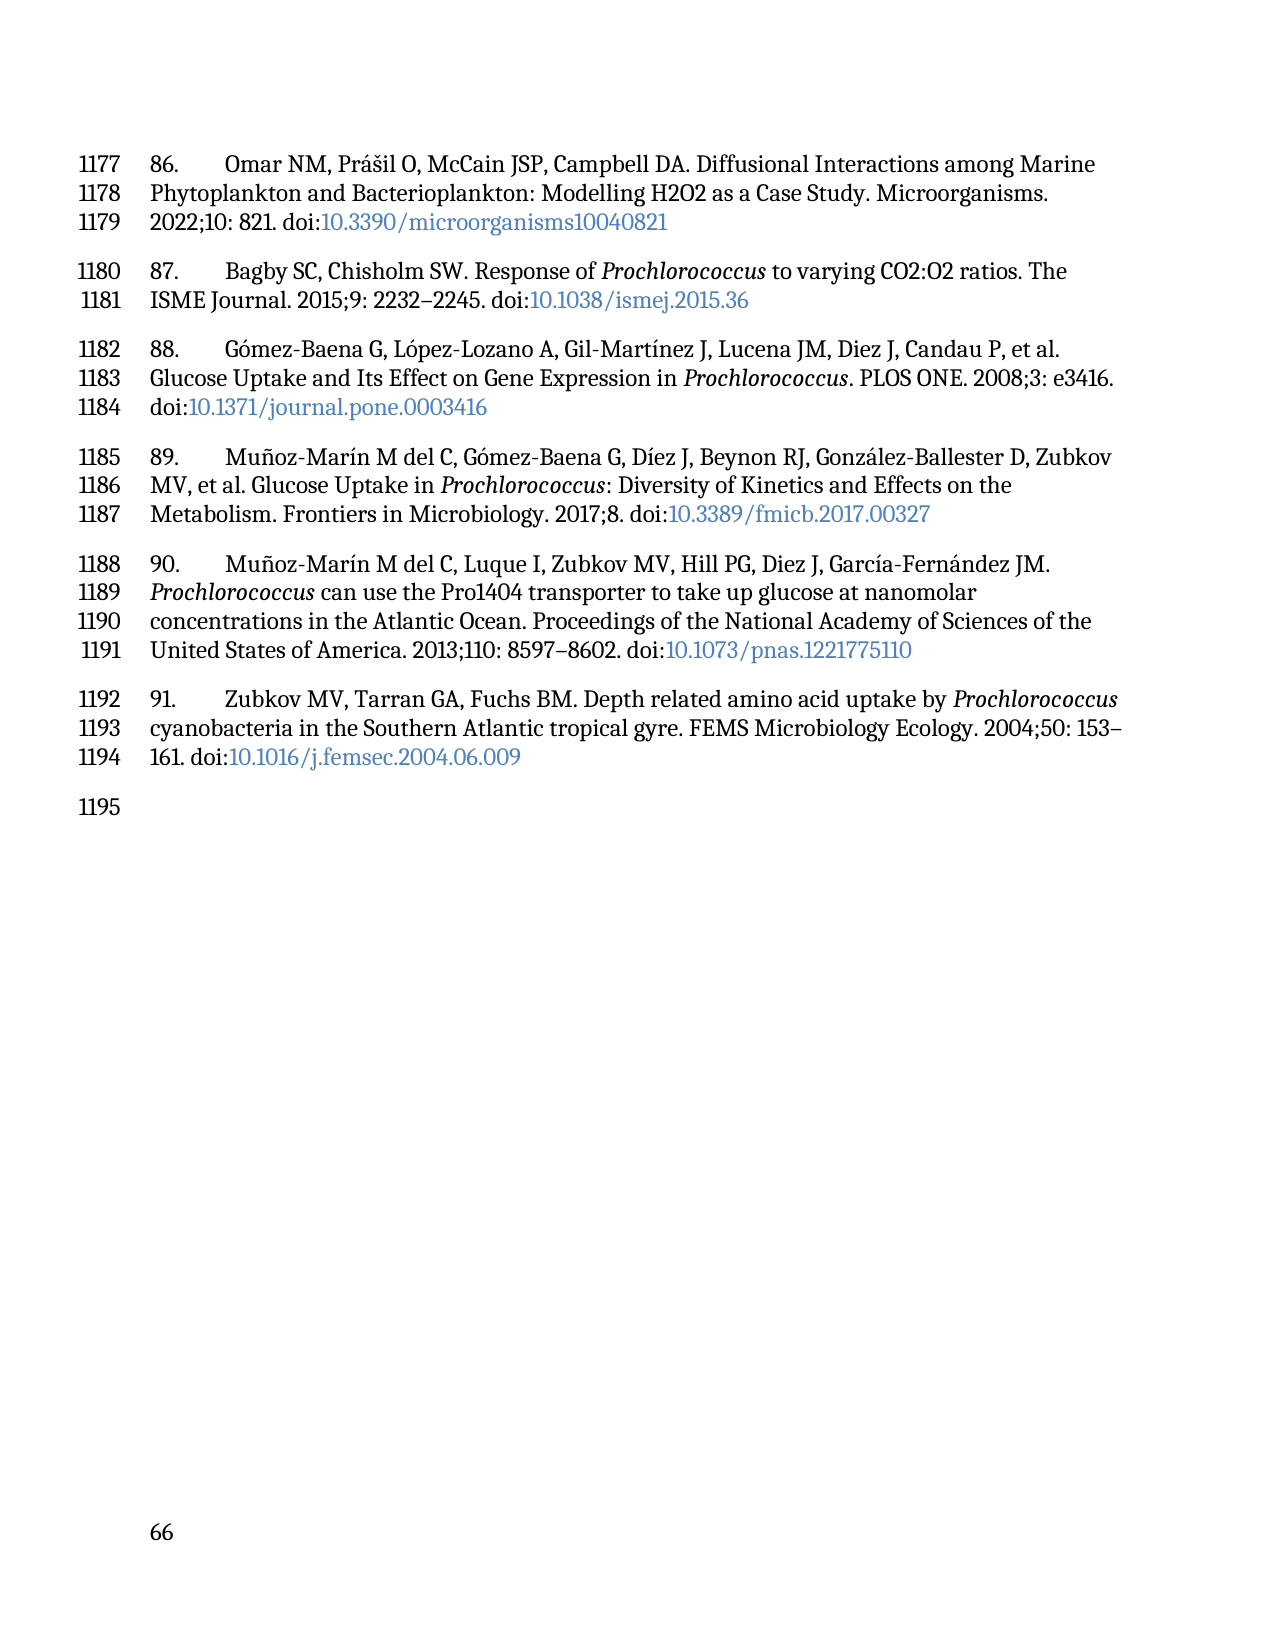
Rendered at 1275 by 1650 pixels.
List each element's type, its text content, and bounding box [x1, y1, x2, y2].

text 89. Muñoz-Marín M del C, Gómez-Baena G, Díez J, Beynon RJ, González-Ballester D, Zubkov MV, et al. Glucose Uptake in Prochlorococcus: Diversity of Kinetics and Effects on the Metabolism. Frontiers in Microbiology. 2017;8. doi:10.3389/fmicb.2017.00327 [150, 442, 1125, 529]
text 90. Muñoz-Marín M del C, Luque I, Zubkov MV, Hill PG, Diez J, García-Fernández JM. Prochlorococcus can use the Pro1404 transporter to take up glucose at nanomolar concentrations in the Atlantic Ocean. Proceedings of the National Academy of Sciences of the United States of America. 2013;110: 8597–8602. doi:10.1073/pnas.1221775110 [150, 549, 1125, 664]
text 87. Bagby SC, Chisholm SW. Response of Prochlorococcus to varying CO2:O2 ratios. The ISME Journal. 2015;9: 2232–2245. doi:10.1038/ismej.2015.36 [150, 257, 1125, 314]
text 91. Zubkov MV, Tarran GA, Fuchs BM. Depth related amino acid uptake by Prochlorococcus cyanobacteria in the Southern Atlantic tropical gyre. FEMS Microbiology Ecology. 2004;50: 153–161. doi:10.1016/j.femsec.2004.06.009 [150, 685, 1125, 772]
text 88. Gómez-Baena G, López-Lozano A, Gil-Martínez J, Lucena JM, Diez J, Candau P, et al. Glucose Uptake and Its Effect on Gene Expression in Prochlorococcus. PLOS ONE. 2008;3: e3416. doi:10.1371/journal.pone.0003416 [150, 335, 1125, 422]
text 86. Omar NM, Prášil O, McCain JSP, Campbell DA. Diffusional Interactions among Marine Phytoplankton and Bacterioplankton: Modelling H2O2 as a Case Study. Microorganisms. 2022;10: 821. doi:10.3390/microorganisms10040821 [150, 150, 1125, 236]
